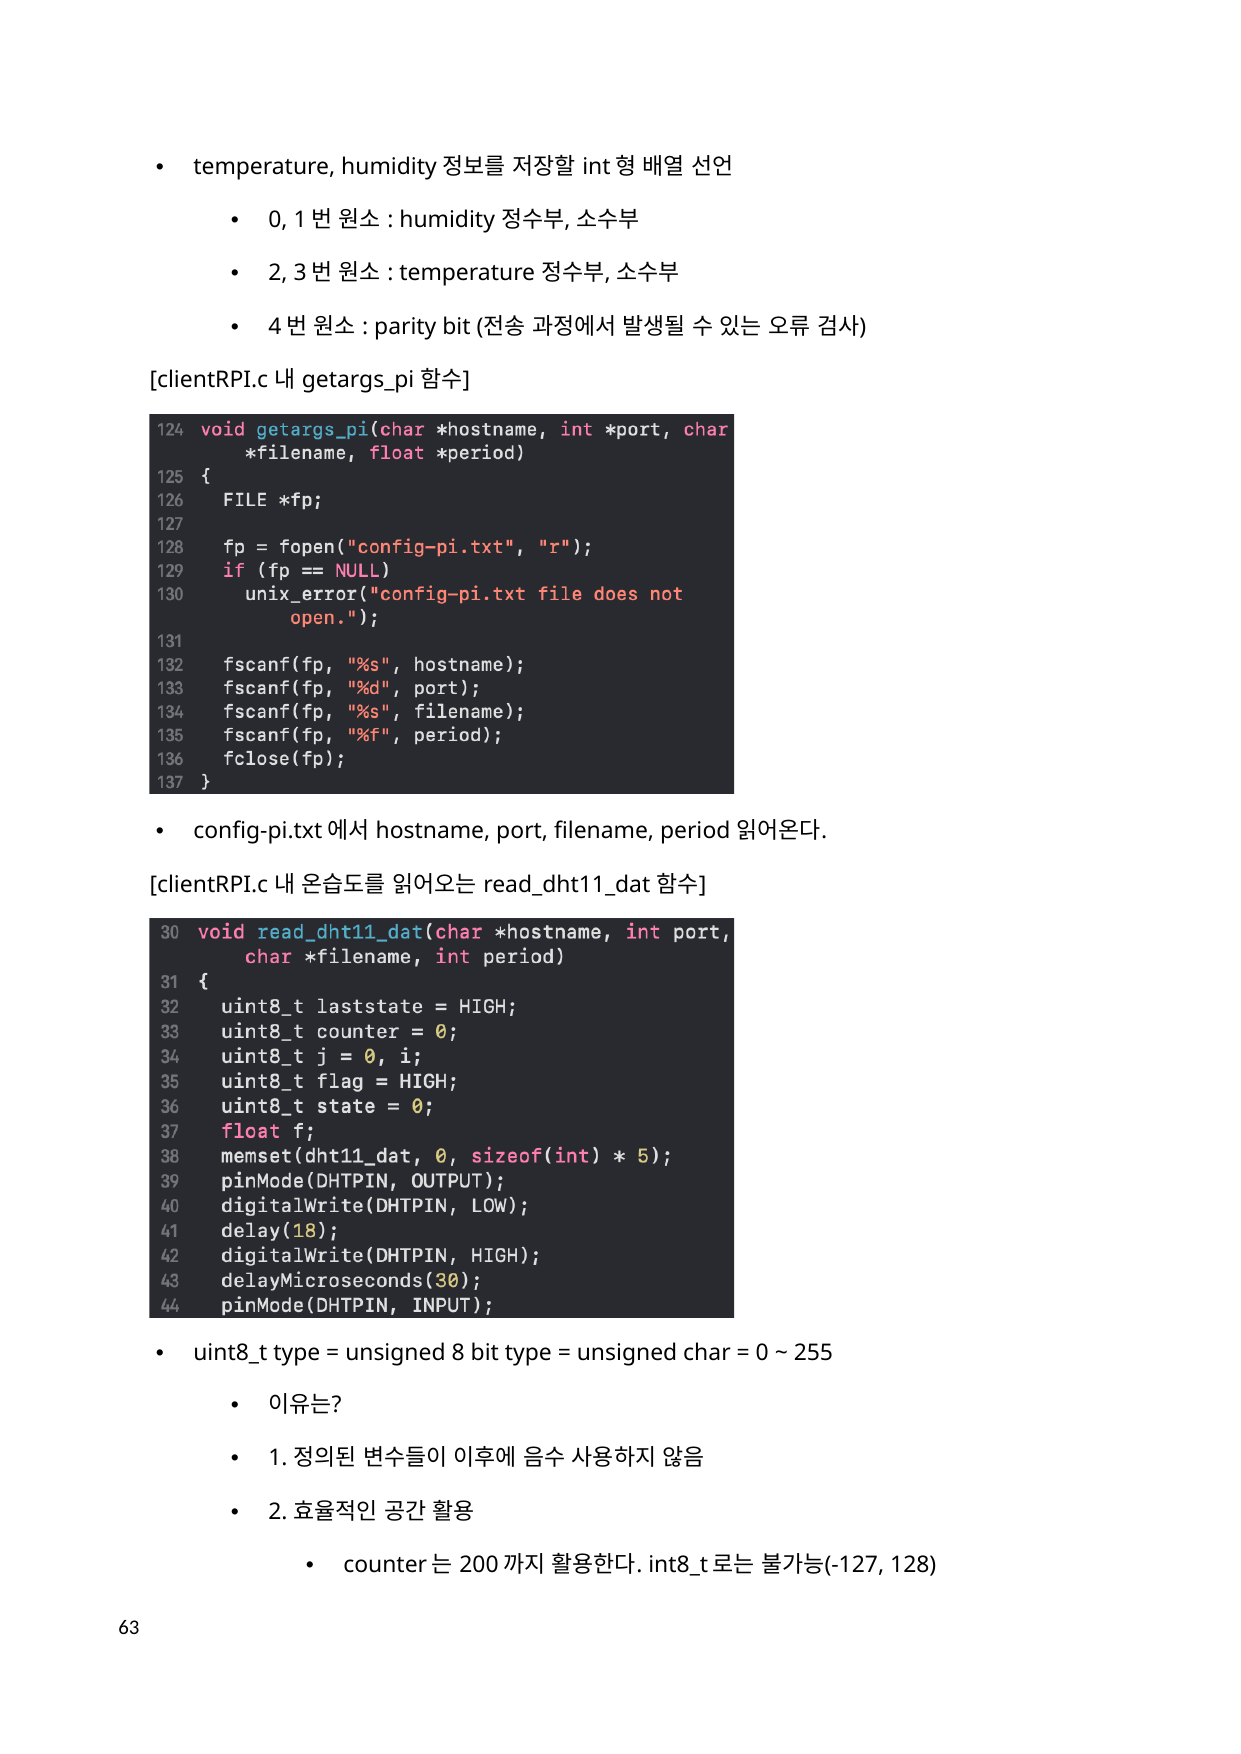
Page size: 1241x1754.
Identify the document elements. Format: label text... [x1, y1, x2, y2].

list config-pi.txt에서 hostname, port, filename, period 읽어온다. [156, 812, 1122, 845]
list 2. 효율적인 공간 활용 [231, 1493, 1122, 1526]
list 0, 1번 원소 : humidity 정수부, 소수부 [231, 201, 1122, 234]
text [clientRPI.c 내 getargs_pi 함수] [149, 361, 1122, 394]
list uint8_t type = unsigned 8 bit type = unsigned char = 0 ~ 255 [156, 1336, 1122, 1367]
picture [149, 414, 735, 794]
text [clientRPI.c 내 온습도를 읽어오는 read_dht11_dat 함수] [149, 865, 1122, 899]
list temperature, humidity 정보를 저장할 int형 배열 선언 [156, 148, 1122, 181]
list counter는 200까지 활용한다. int8_t로는 불가능(-127, 128) [306, 1546, 1122, 1579]
list 4번 원소 : parity bit (전송 과정에서 발생될 수 있는 오류 검사) [231, 308, 1122, 341]
list 1. 정의된 변수들이 이후에 음수 사용하지 않음 [231, 1439, 1122, 1473]
list 이유는? [231, 1386, 1122, 1419]
picture [149, 918, 735, 1318]
list 2, 3번 원소 : temperature 정수부, 소수부 [231, 254, 1122, 288]
